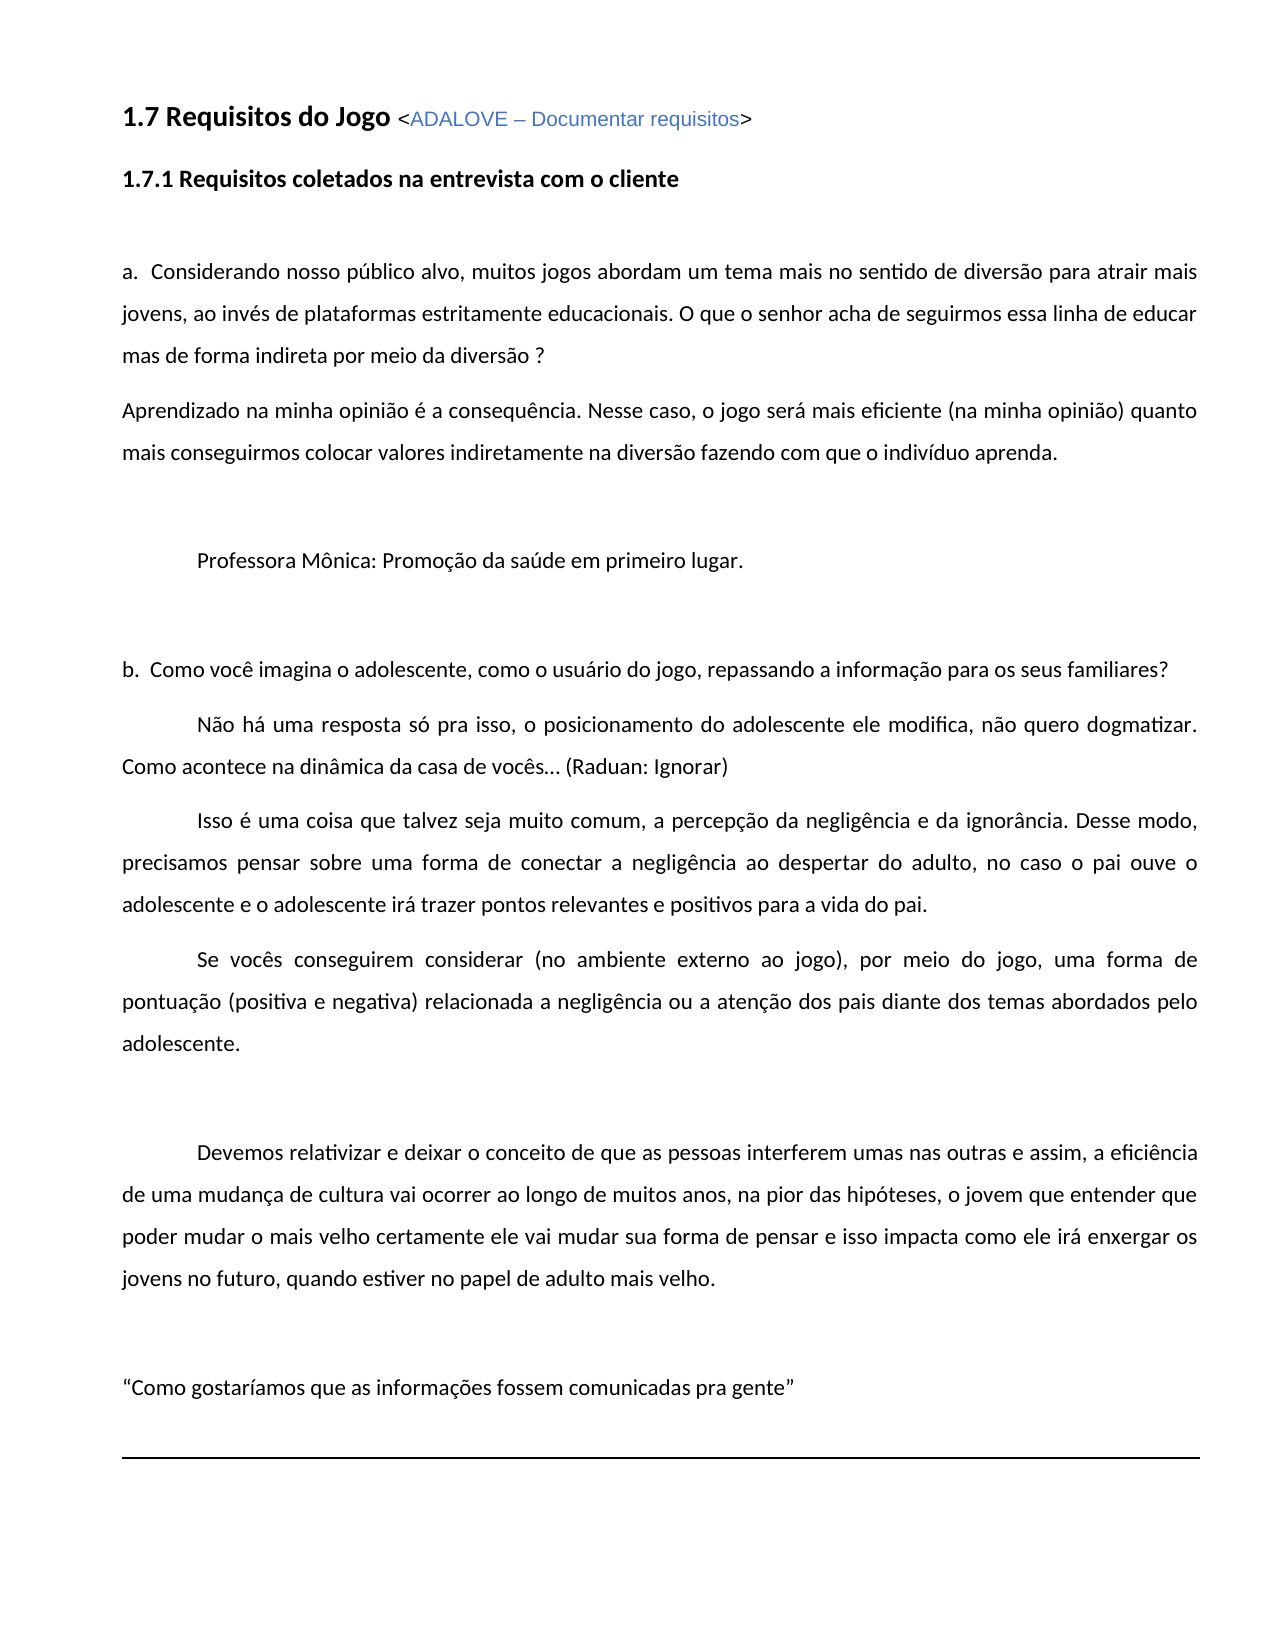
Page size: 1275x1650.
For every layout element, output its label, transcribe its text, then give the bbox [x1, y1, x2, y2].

text Não há uma resposta só pra isso, o posicionamento do adolescente ele modifica, não quero dogmatizar. Como acontece na dinâmica da casa de vocês… (Raduan: Ignorar) [122, 710, 1200, 780]
text Aprendizado na minha opinião é a consequência. Nesse caso, o jogo será mais eficiente (na minha opinião) quanto mais conseguirmos colocar valores indiretamente na diversão fazendo com que o indivíduo aprenda. [122, 396, 1200, 466]
text a. Considerando nosso público alvo, muitos jogos abordam um tema mais no sentido de diversão para atrair mais jovens, ao invés de plataformas estritamente educacionais. O que o senhor acha de seguirmos essa linha de educar mas de forma indireta por meio da diversão ? [122, 257, 1200, 369]
text Professora Mônica: Promoção da saúde em primeiro lugar. [122, 547, 1200, 575]
text Se vocês conseguirem considerar (no ambiente externo ao jogo), por meio do jogo, uma forma de pontuação (positiva e negativa) relacionada a negligência ou a atenção dos pais diante dos temas abordados pelo adolescente. [122, 945, 1200, 1057]
text 1.7.1 Requisitos coletados na entrevista com o cliente [122, 164, 1200, 194]
text “Como gostaríamos que as informações fossem comunicadas pra gente” [122, 1373, 1200, 1401]
text Isso é uma coisa que talvez seja muito comum, a percepção da negligência e da ignorância. Desse modo, precisamos pensar sobre uma forma de conectar a negligência ao despertar do adulto, no caso o pai ouve o adolescente e o adolescente irá trazer pontos relevantes e positivos para a vida do pai. [122, 807, 1200, 918]
text b. Como você imagina o adolescente, como o usuário do jogo, repassando a informação para os seus familiares? [122, 656, 1200, 684]
text 1.7 Requisitos do Jogo <ADALOVE – Documentar requisitos> [122, 98, 1200, 133]
text Devemos relativizar e deixar o conceito de que as pessoas interferem umas nas outras e assim, a eficiência de uma mudança de cultura vai ocorrer ao longo de muitos anos, na pior das hipóteses, o jovem que entender que poder mudar o mais velho certamente ele vai mudar sua forma de pensar e isso impacta como ele irá enxergar os jovens no futuro, quando estiver no papel de adulto mais velho. [122, 1138, 1200, 1292]
